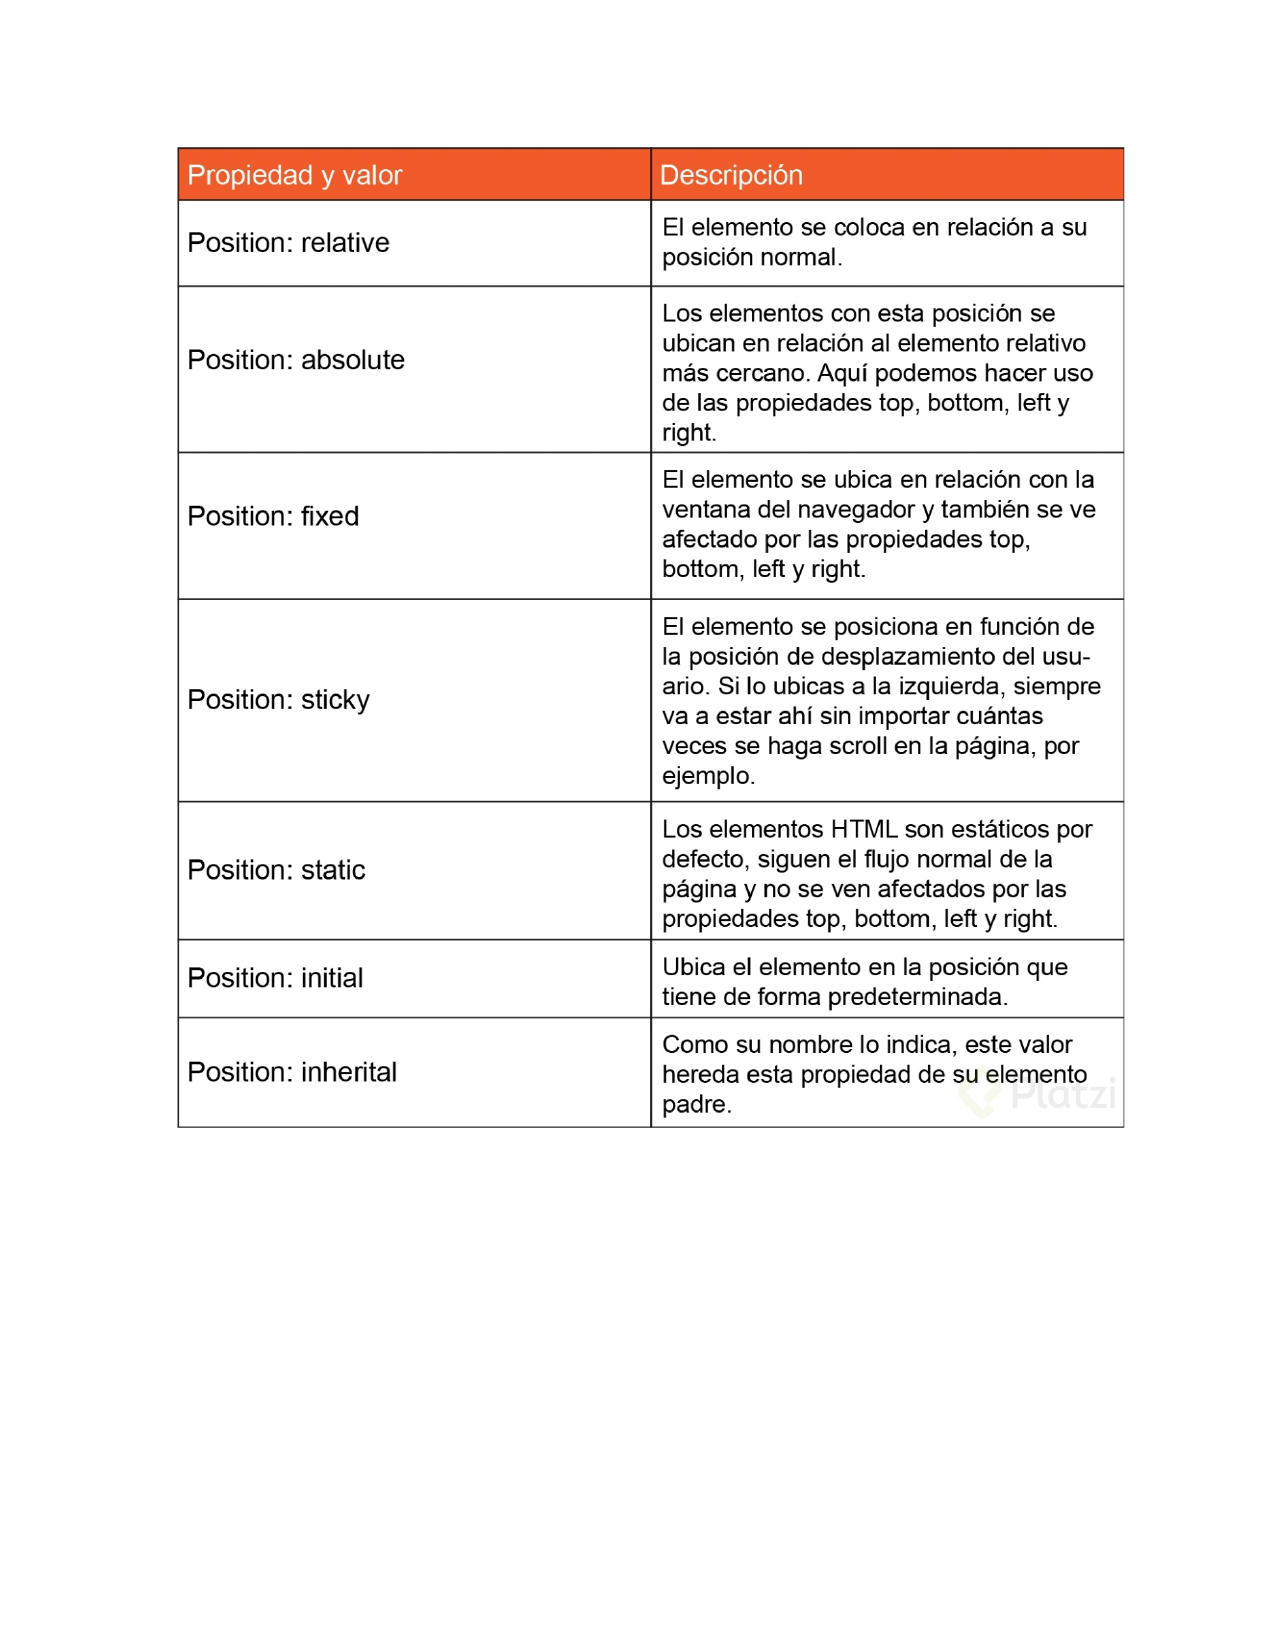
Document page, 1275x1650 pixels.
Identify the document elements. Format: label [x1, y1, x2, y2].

picture [177, 147, 1125, 1128]
